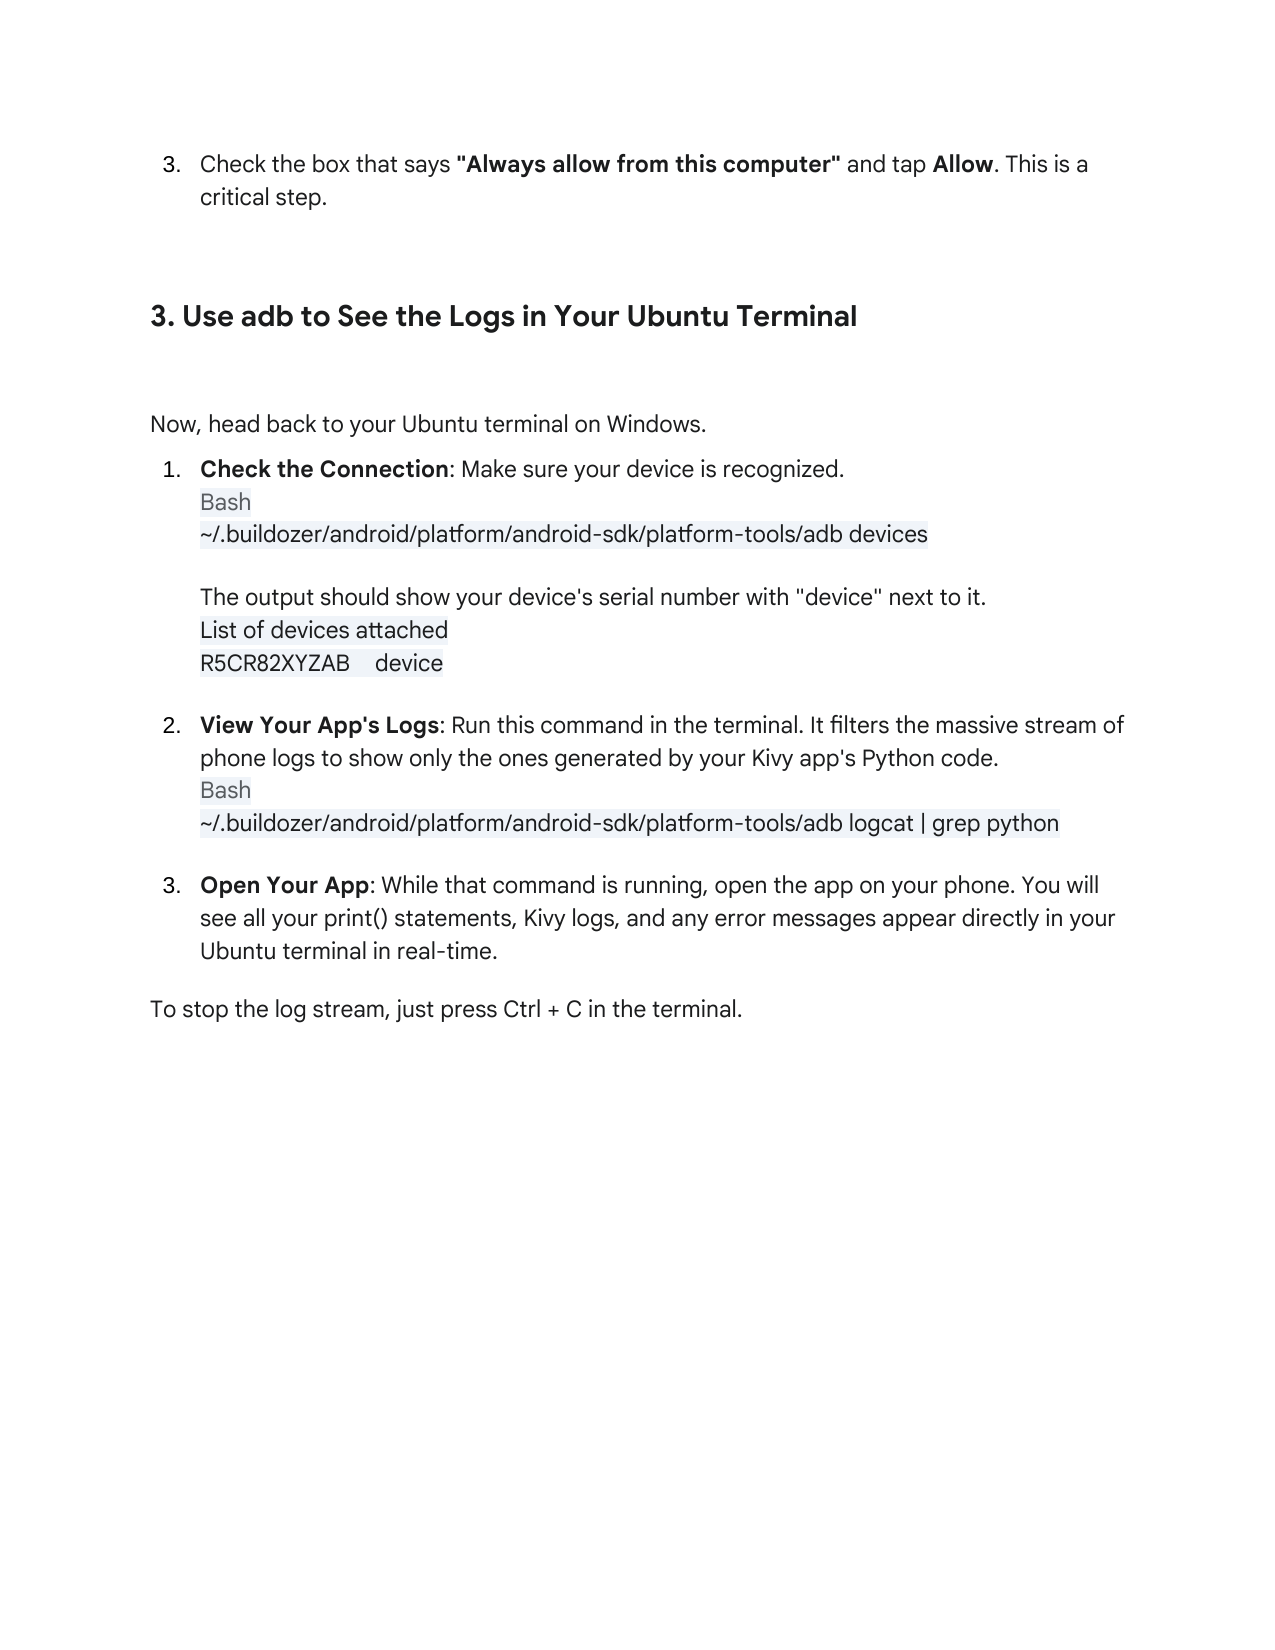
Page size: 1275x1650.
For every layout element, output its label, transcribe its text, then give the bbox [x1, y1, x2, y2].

text Now, head back to your Ubuntu terminal on Windows. [150, 410, 1125, 439]
text To stop the log stream, just press Ctrl + C in the terminal. [150, 995, 1125, 1023]
list View Your App's Logs: Run this command in the terminal. It filters the massive stream of phone logs to show only the ones generated by your Kivy app's Python code. Bash ~/.buildozer/android/platform/android-sdk/platform-tools/adb logcat | grep python [162, 711, 1125, 868]
list Check the box that says "Always allow from this computer" and tap Allow. This is a critical step. [162, 150, 1125, 211]
list Open Your App: While that command is running, open the app on your phone. You will see all your print() statements, Kivy logs, and any error messages appear directly in your Ubuntu terminal in real-time. [162, 872, 1125, 966]
list Check the Connection: Make sure your device is recognized. Bash ~/.buildozer/android/platform/android-sdk/platform-tools/adb devices The output should show your device's serial number with "device" next to it. List of devices attached R5CR82XYZAB device [162, 455, 1125, 707]
subtitle 3. Use adb to See the Logs in Your Ubuntu Terminal [150, 298, 1125, 335]
